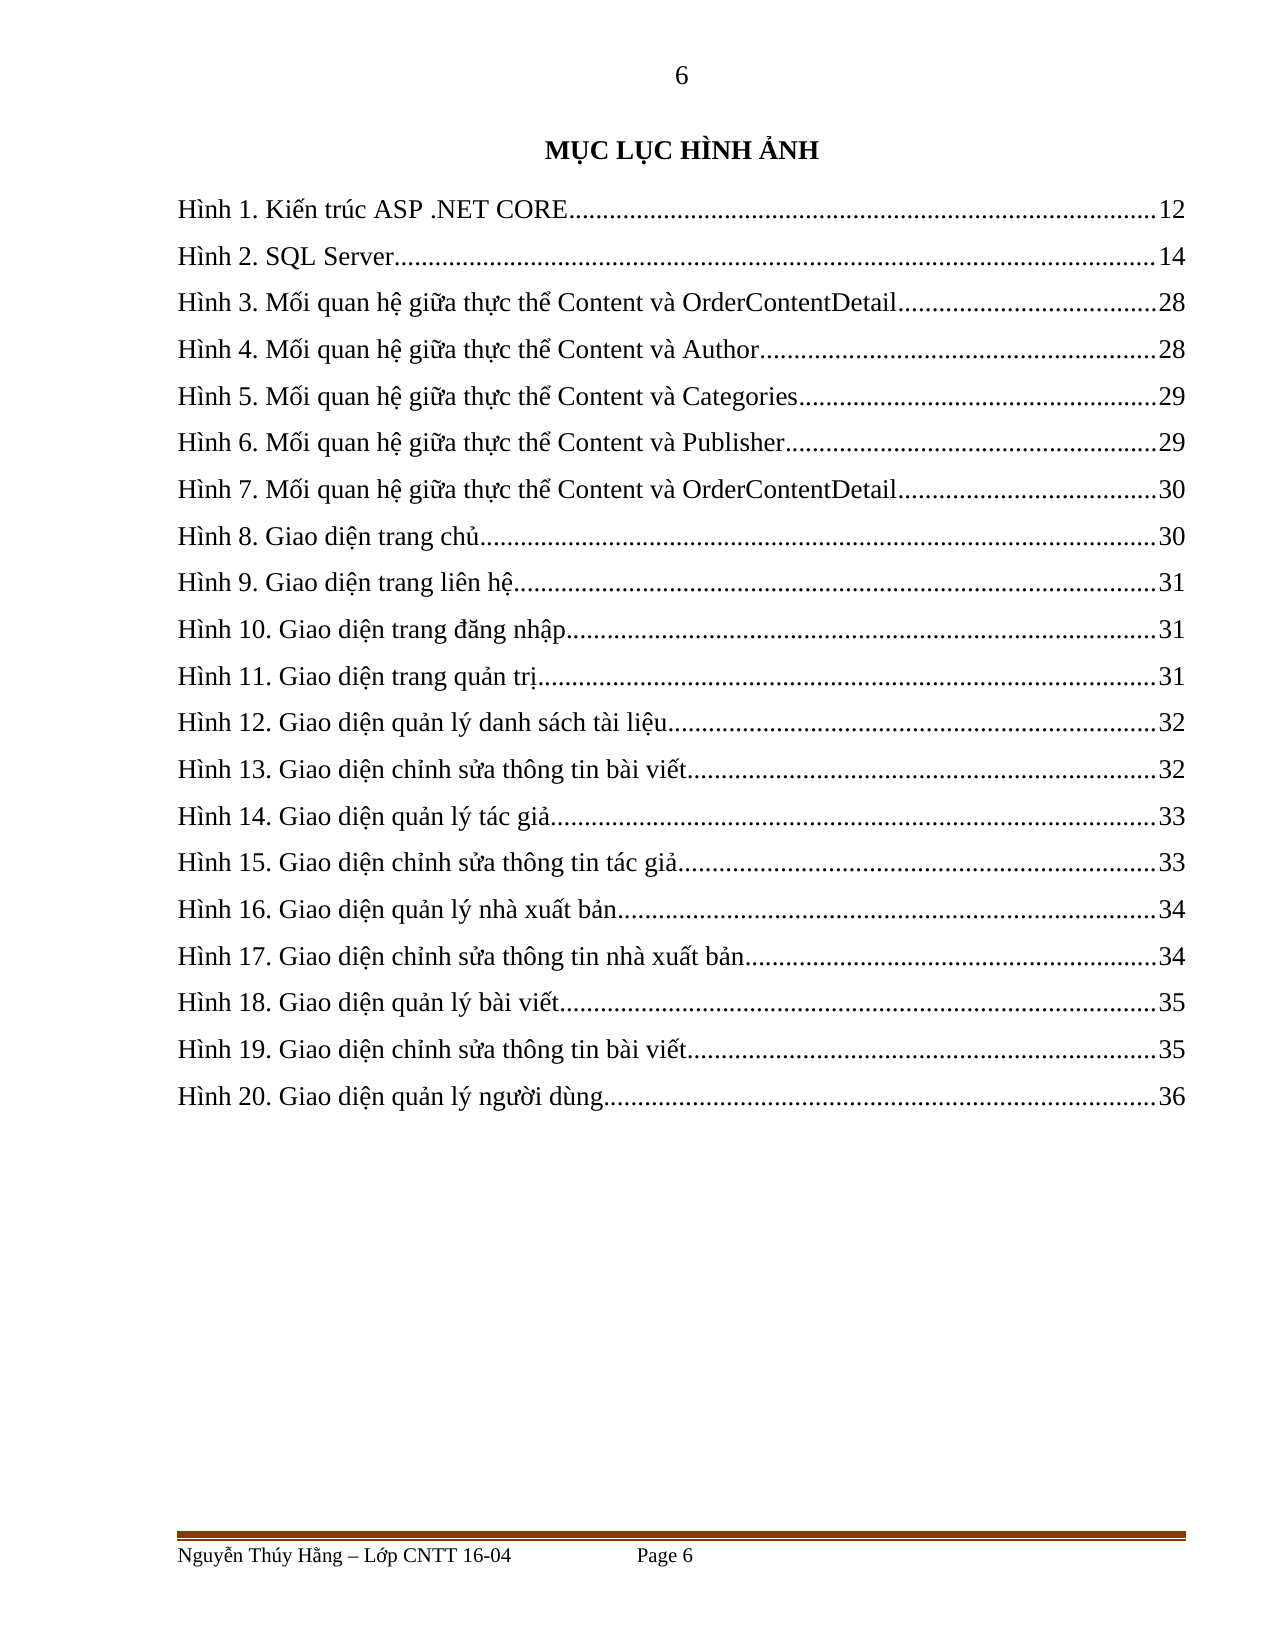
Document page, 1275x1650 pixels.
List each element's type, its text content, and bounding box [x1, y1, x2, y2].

text Hình 5. Mối quan hệ giữa thực thể Content và Categories 29 [177, 380, 1186, 411]
text Hình 19. Giao diện chỉnh sửa thông tin bài viết 35 [177, 1033, 1186, 1064]
text Hình 13. Giao diện chỉnh sửa thông tin bài viết 32 [177, 753, 1186, 784]
text Hình 18. Giao diện quản lý bài viết 35 [177, 986, 1186, 1017]
text Hình 10. Giao diện trang đăng nhập 31 [177, 613, 1186, 644]
text Hình 14. Giao diện quản lý tác giả 33 [177, 800, 1186, 831]
text Hình 8. Giao diện trang chủ 30 [177, 520, 1186, 551]
text Hình 4. Mối quan hệ giữa thực thể Content và Author 28 [177, 333, 1186, 364]
text Hình 1. Kiến trúc ASP .NET CORE 12 [177, 193, 1186, 224]
text Hình 3. Mối quan hệ giữa thực thể Content và OrderContentDetail 28 [177, 286, 1186, 317]
text Hình 12. Giao diện quản lý danh sách tài liệu 32 [177, 706, 1186, 737]
text Hình 11. Giao diện trang quản trị 31 [177, 660, 1186, 691]
text Hình 15. Giao diện chỉnh sửa thông tin tác giả 33 [177, 846, 1186, 877]
text Hình 20. Giao diện quản lý người dùng 36 [177, 1080, 1186, 1111]
text Hình 7. Mối quan hệ giữa thực thể Content và OrderContentDetail 30 [177, 473, 1186, 504]
text Hình 16. Giao diện quản lý nhà xuất bản 34 [177, 893, 1186, 924]
text Hình 17. Giao diện chỉnh sửa thông tin nhà xuất bản 34 [177, 940, 1186, 971]
text Hình 6. Mối quan hệ giữa thực thể Content và Publisher 29 [177, 426, 1186, 457]
subtitle MỤC LỤC HÌNH ẢNH [177, 134, 1186, 165]
text Hình 2. SQL Server 14 [177, 240, 1186, 271]
text Hình 9. Giao diện trang liên hệ 31 [177, 566, 1186, 597]
